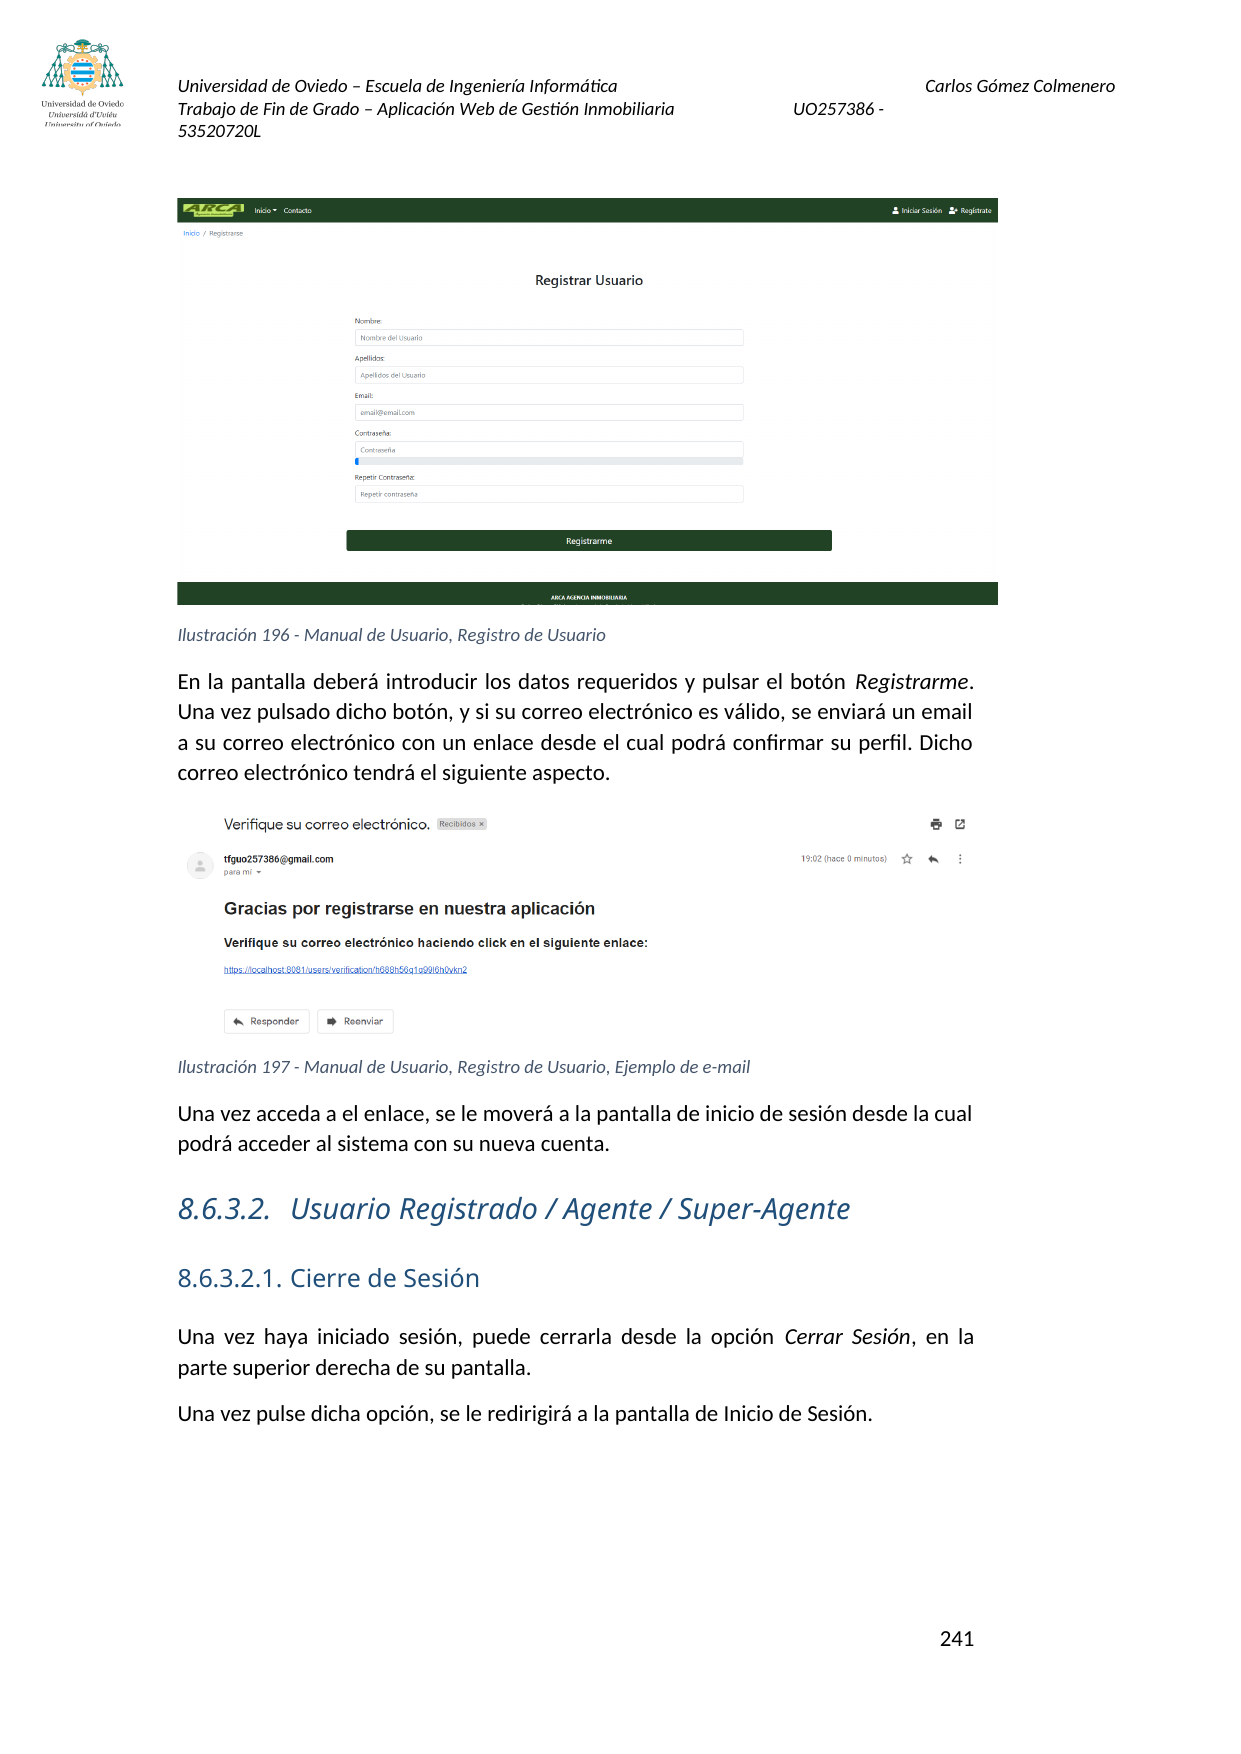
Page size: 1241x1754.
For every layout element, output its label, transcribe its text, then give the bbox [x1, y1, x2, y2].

subtitle Usuario Registrado / Agente / Super-Agente [177, 1189, 974, 1228]
text Una vez pulse dicha opción, se le redirigirá a la pantalla de Inicio de Sesión. [177, 1399, 974, 1427]
picture [36, 38, 124, 126]
text Una vez acceda a el enlace, se le moverá a la pantalla de inicio de sesión desde la cual podrá acceder al sistema con su nueva cuenta. [177, 1099, 974, 1157]
text En la pantalla deberá introducir los datos requeridos y pulsar el botón Registrarme. Una vez pulsado dicho botón, y si su correo electrónico es válido, se enviará un email a su correo electrónico con un enlace desde el cual podrá confirmar su perfil. Dicho correo electrónico tendrá el siguiente aspecto. [177, 667, 974, 786]
picture [177, 804, 975, 1037]
picture [177, 198, 998, 605]
text Una vez haya iniciado sesión, puede cerrarla desde la opción Cerrar Sesión, en la parte superior derecha de su pantalla. [177, 1322, 974, 1381]
subtitle Cierre de Sesión [177, 1261, 974, 1295]
